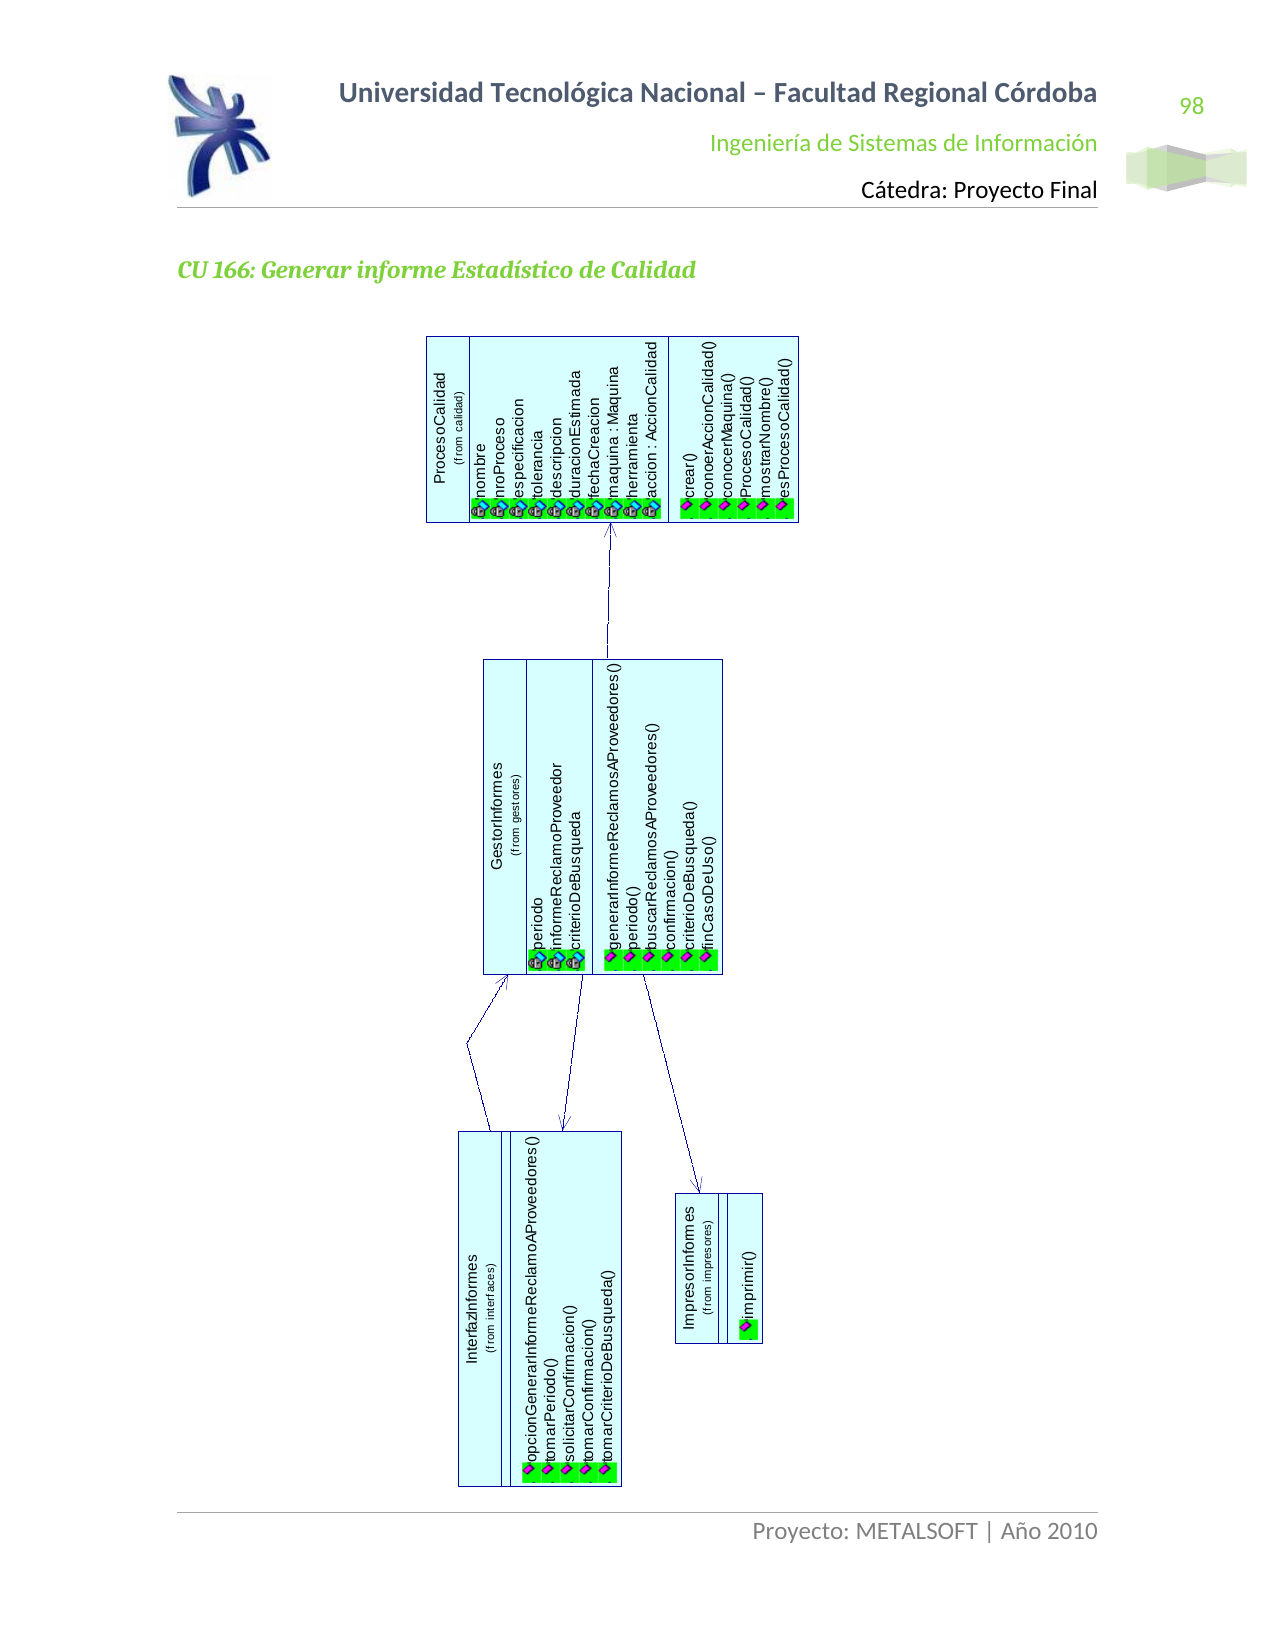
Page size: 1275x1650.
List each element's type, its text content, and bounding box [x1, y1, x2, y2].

picture [167, 74, 272, 199]
text CU 166: Generar informe Estadístico de Calidad [177, 256, 1098, 284]
